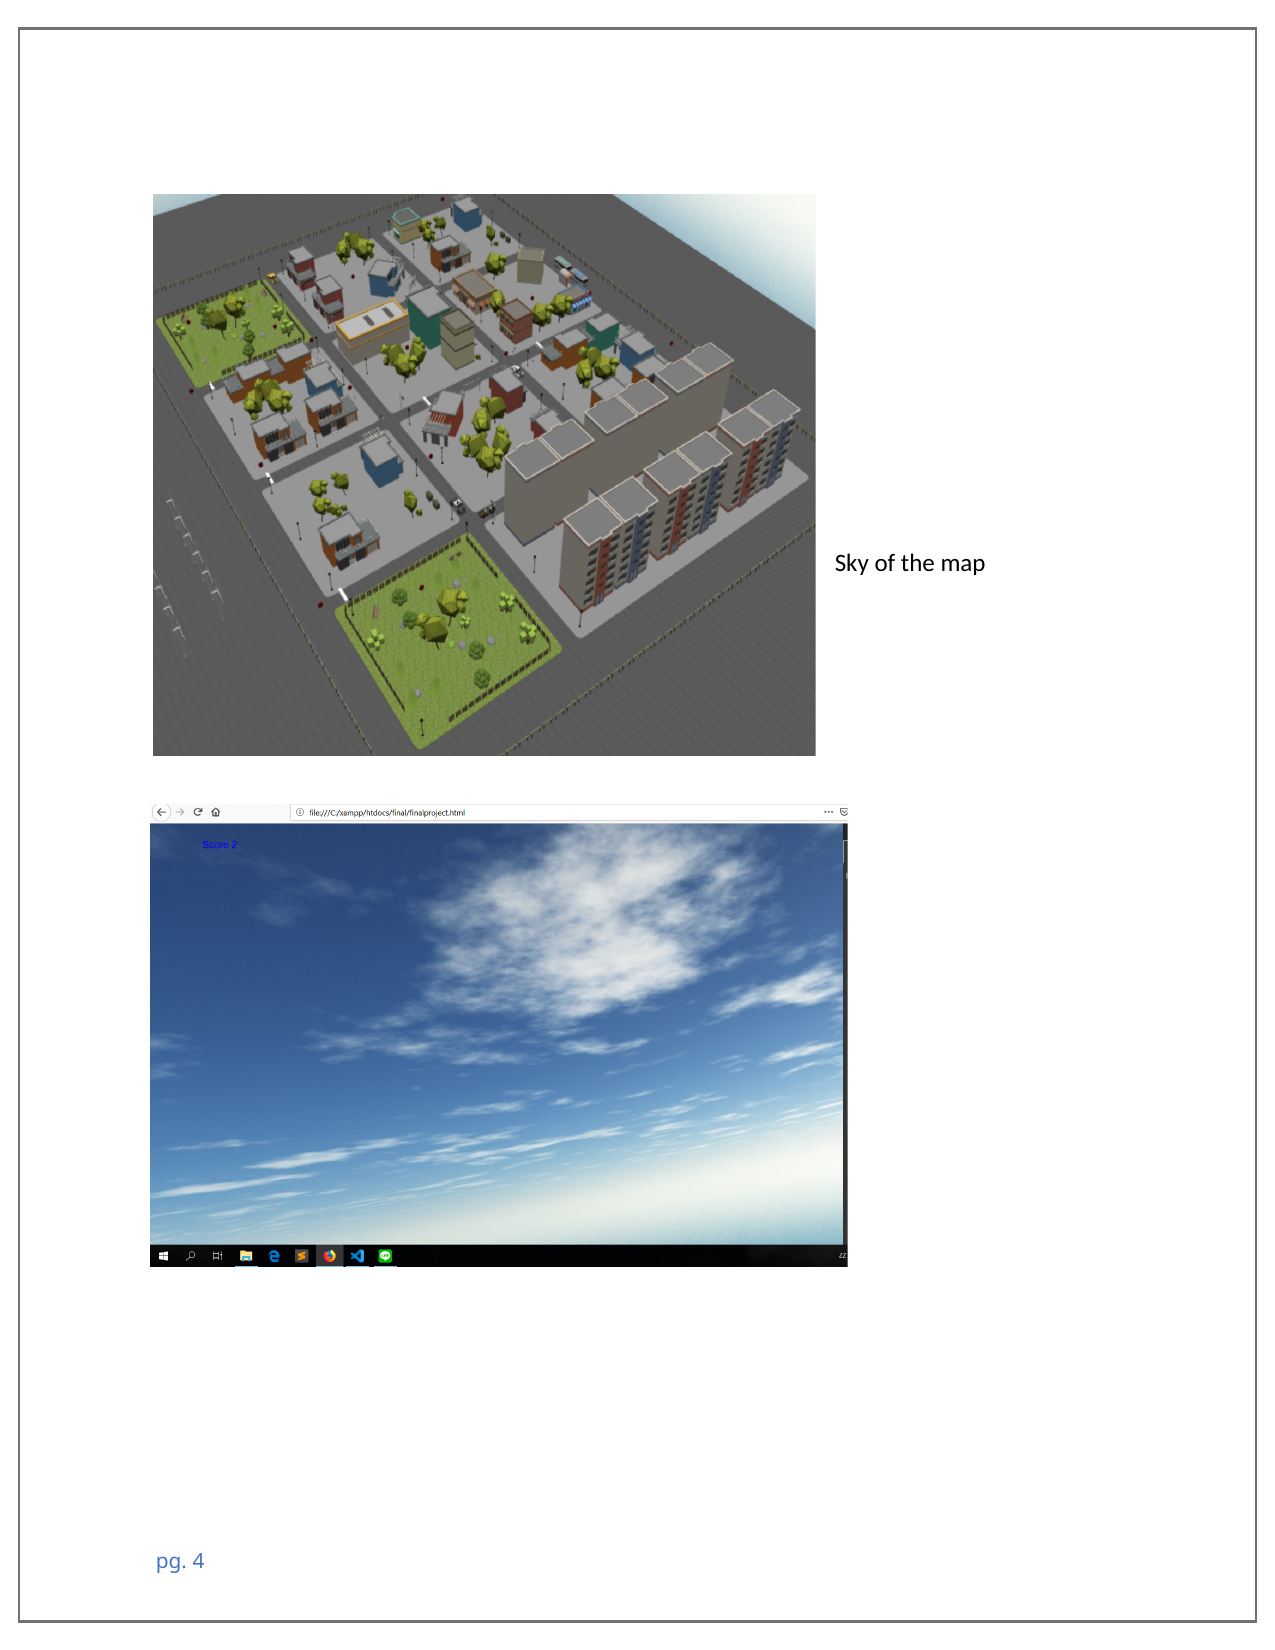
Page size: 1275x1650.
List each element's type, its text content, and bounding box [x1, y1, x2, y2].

picture [153, 194, 816, 756]
text Sky of the map [816, 547, 1125, 578]
picture [150, 804, 848, 1267]
